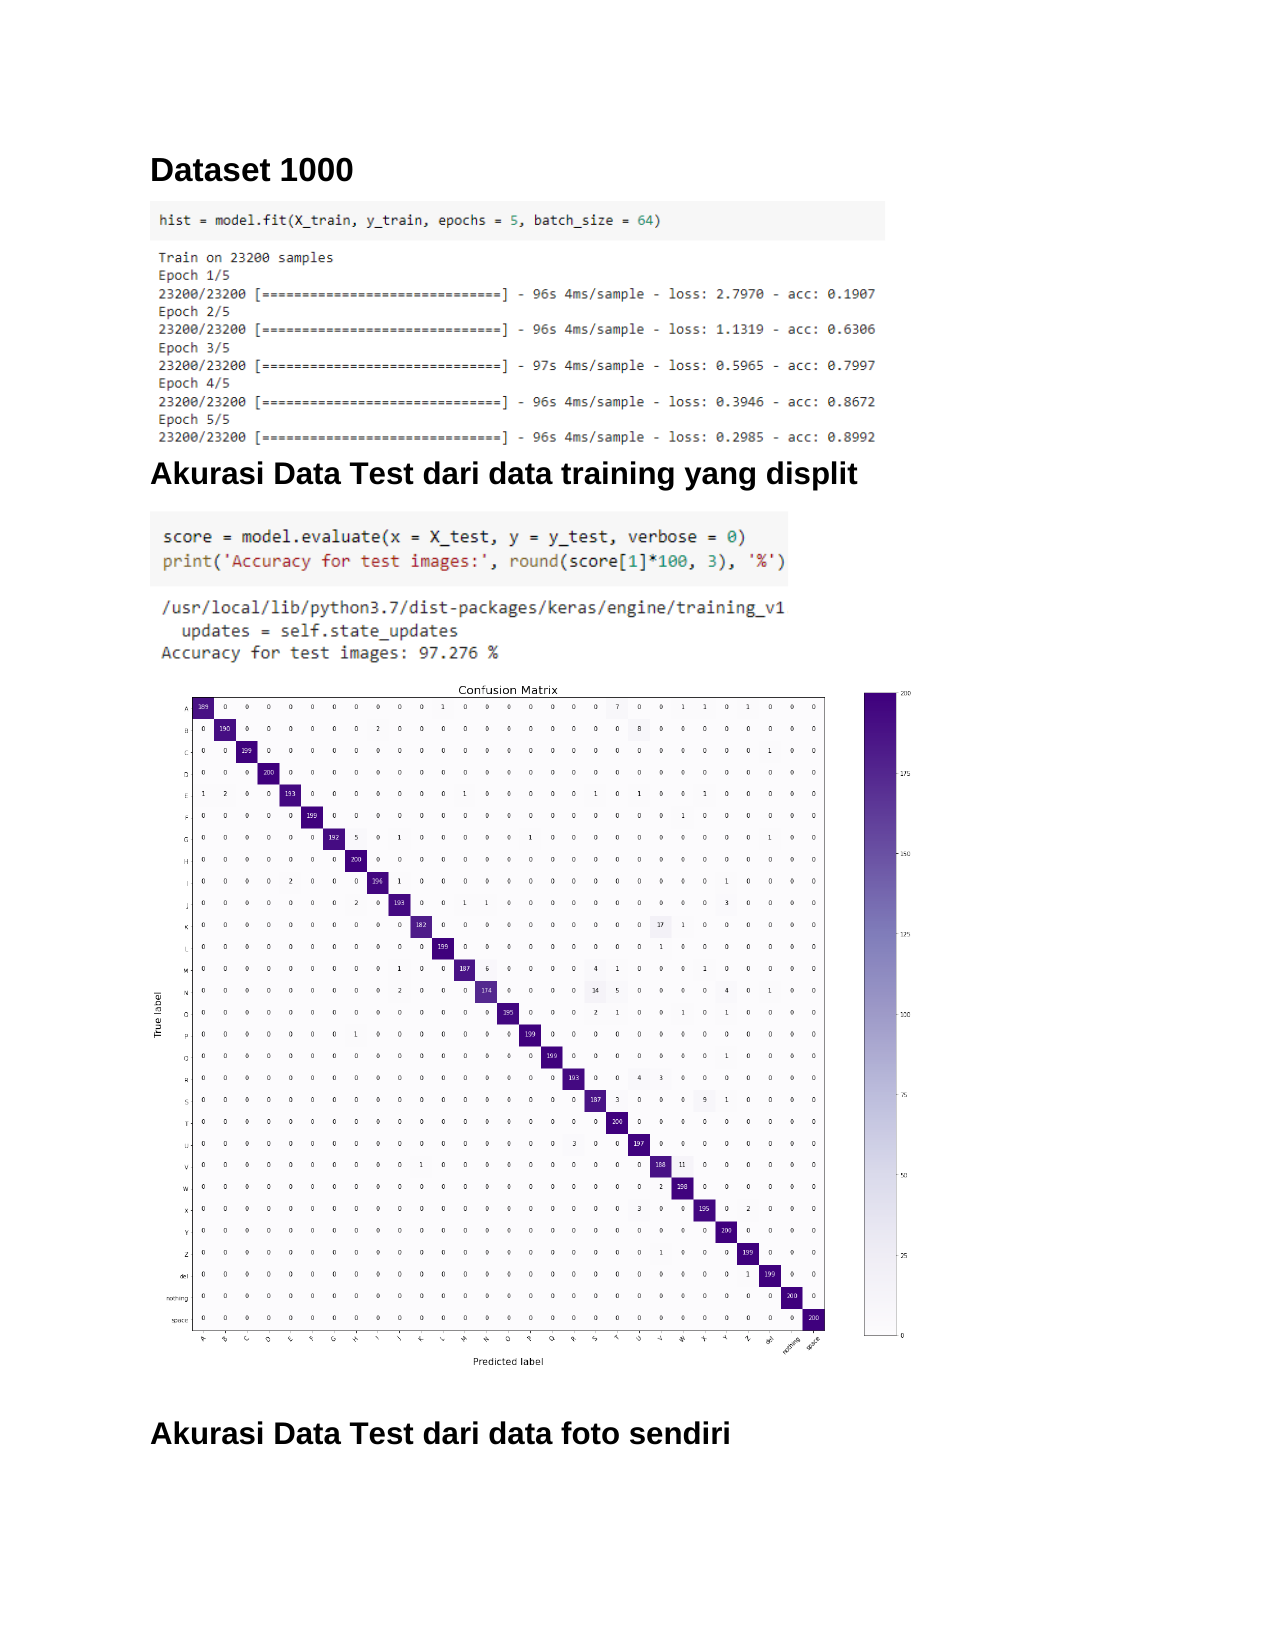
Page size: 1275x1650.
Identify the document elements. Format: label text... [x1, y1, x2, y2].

picture [150, 496, 789, 678]
picture [150, 681, 914, 1370]
text Akurasi Data Test dari data foto sendiri [150, 1415, 1125, 1451]
text Akurasi Data Test dari data training yang displit [150, 455, 1125, 491]
picture [150, 201, 886, 452]
subtitle Dataset 1000 [150, 150, 1125, 188]
